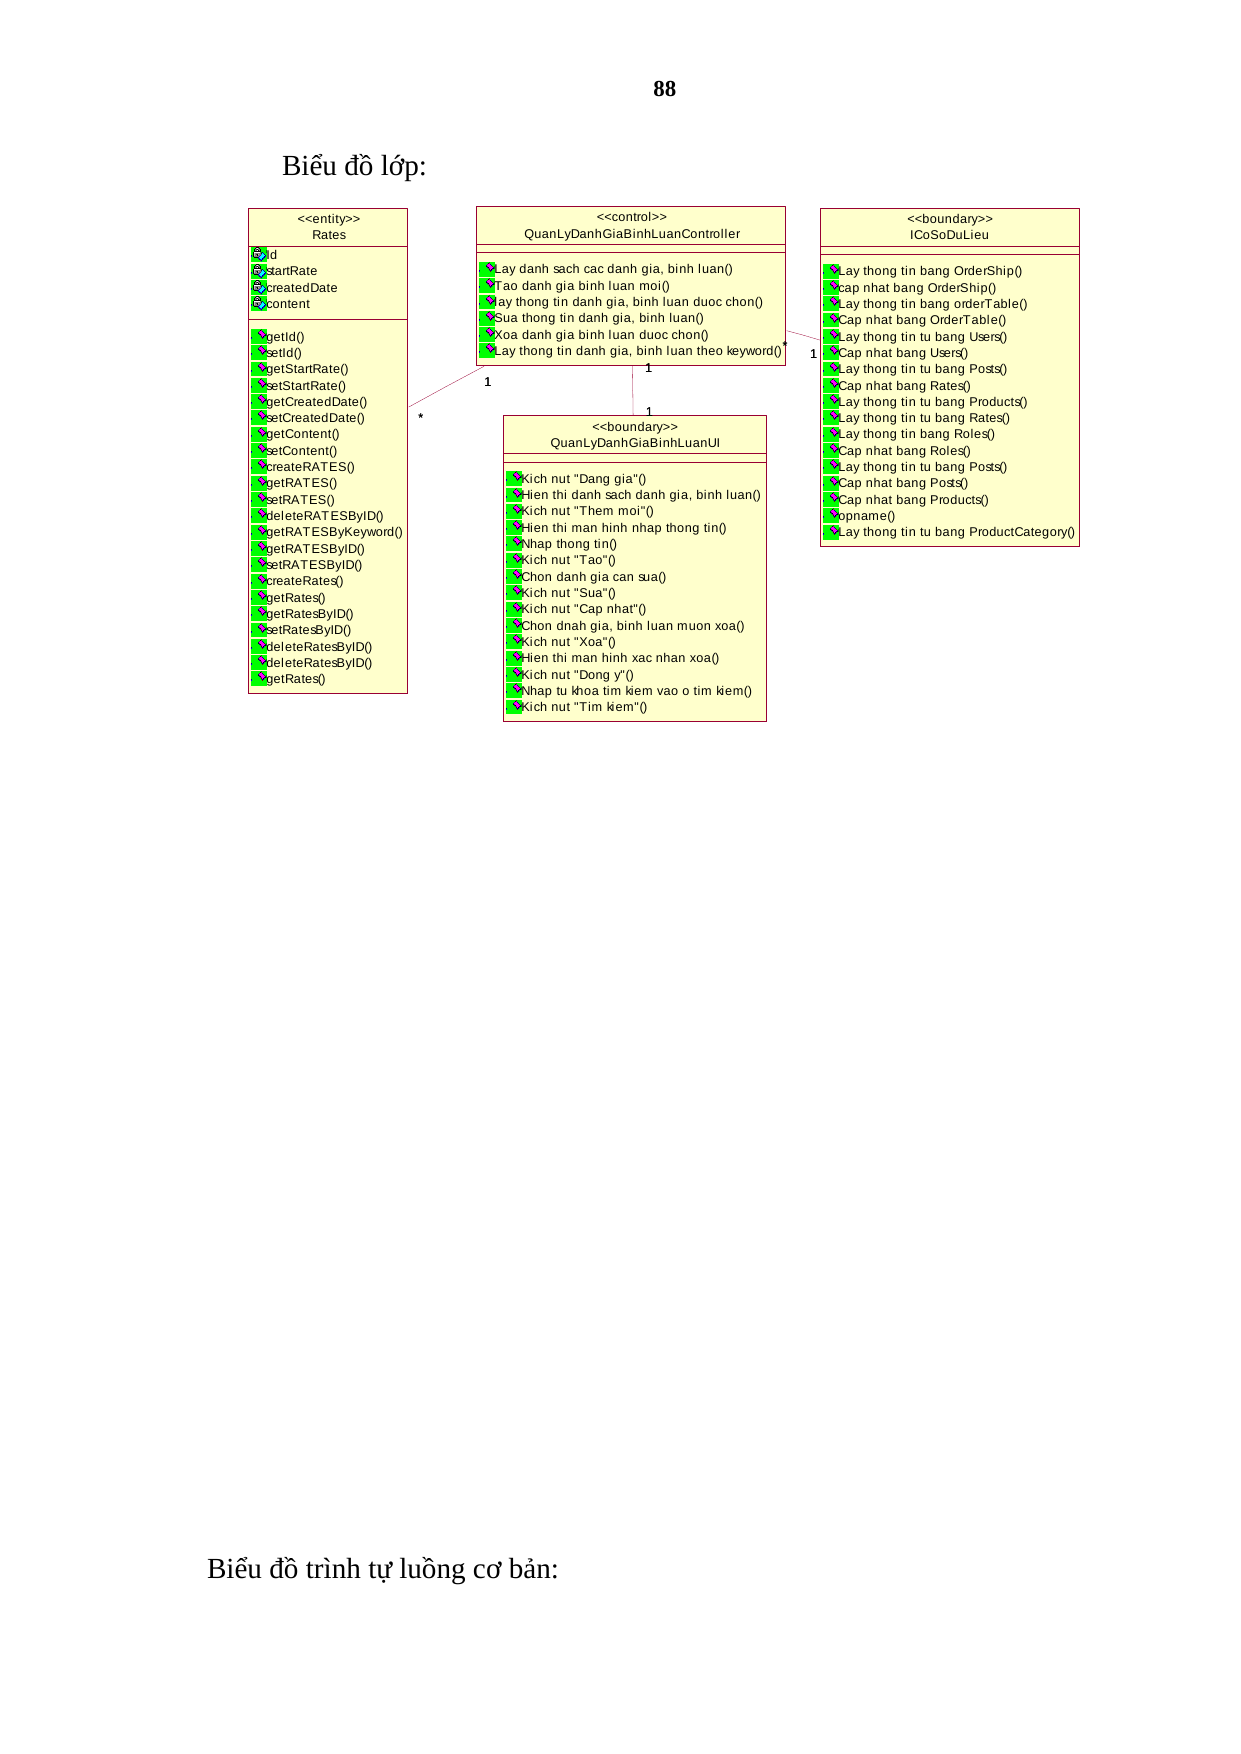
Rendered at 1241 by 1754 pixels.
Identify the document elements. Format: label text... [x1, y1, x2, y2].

text Biểu đồ lớp: [207, 148, 1122, 181]
text Biểu đồ trình tự luồng cơ bản: [207, 1552, 1122, 1585]
